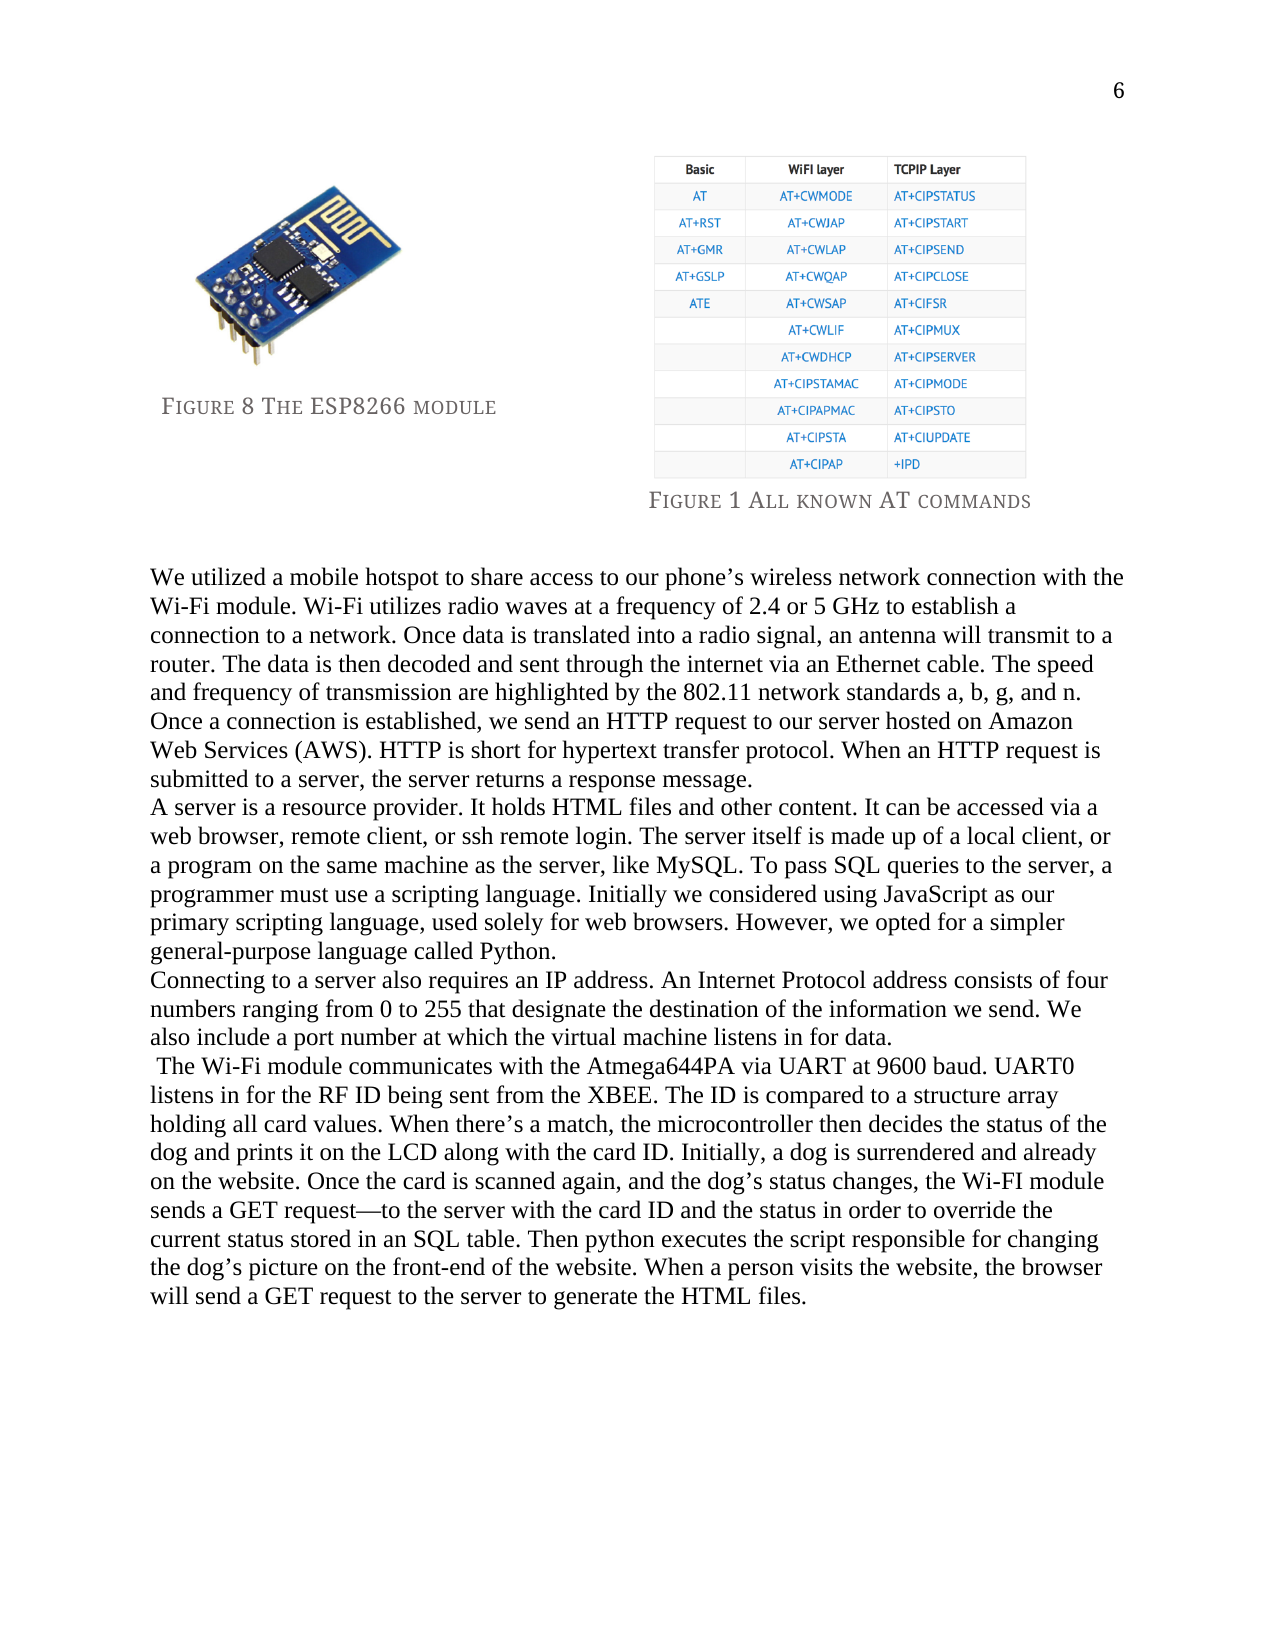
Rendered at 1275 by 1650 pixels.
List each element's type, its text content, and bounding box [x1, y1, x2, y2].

table_header Figure 1 All known AT commands [637, 150, 1124, 534]
text Once a connection is established, we send an HTTP request to our server hosted on Amazon Web Services (AWS). HTTP is short for hypertext transfer protocol. When an HTTP request is submitted to a server, the server returns a response message. [150, 706, 1125, 792]
text The Wi-Fi module communicates with the Atmega644PA via UART at 9600 baud. UART0 listens in for the RF ID being sent from the XBEE. The ID is compared to a structure array holding all card values. When there’s a match, the microcontroller then decides the status of the dog and prints it on the LCD along with the card ID. Initially, a dog is surrendered and already on the website. Once the card is scanned again, and the dog’s status changes, the Wi-FI module sends a GET request—to the server with the card ID and the status in order to override the current status stored in an SQL table. Then python executes the script responsible for changing the dog’s picture on the front-end of the website. When a person visits the website, the browser will send a GET request to the server to generate the HTML files. [150, 1051, 1125, 1310]
text Connecting to a server also requires an IP address. An Internet Protocol address consists of four numbers ranging from 0 to 255 that designate the destination of the information we send. We also include a port number at which the virtual machine listens in for data. [150, 965, 1125, 1051]
picture [648, 150, 1035, 484]
table_header Figure 8 The ESP8266 module [150, 150, 637, 534]
picture [161, 150, 428, 390]
text A server is a resource provider. It holds HTML files and other content. It can be accessed via a web browser, remote client, or ssh remote login. The server itself is made up of a local client, or a program on the same machine as the server, like MySQL. To pass SQL queries to the server, a programmer must use a scripting language. Initially we considered using JavaScript as our primary scripting language, used solely for web browsers. However, we opted for a simpler general-purpose language called Python. [150, 792, 1125, 965]
text We utilized a mobile hotspot to share access to our phone’s wireless network connection with the Wi-Fi module. Wi-Fi utilizes radio waves at a frequency of 2.4 or 5 GHz to establish a connection to a network. Once data is translated into a radio signal, an antenna will transmit to a router. The data is then decoded and sent through the internet via an Ethernet cable. The speed and frequency of transmission are highlighted by the 802.11 network standards a, b, g, and n. [150, 562, 1125, 706]
